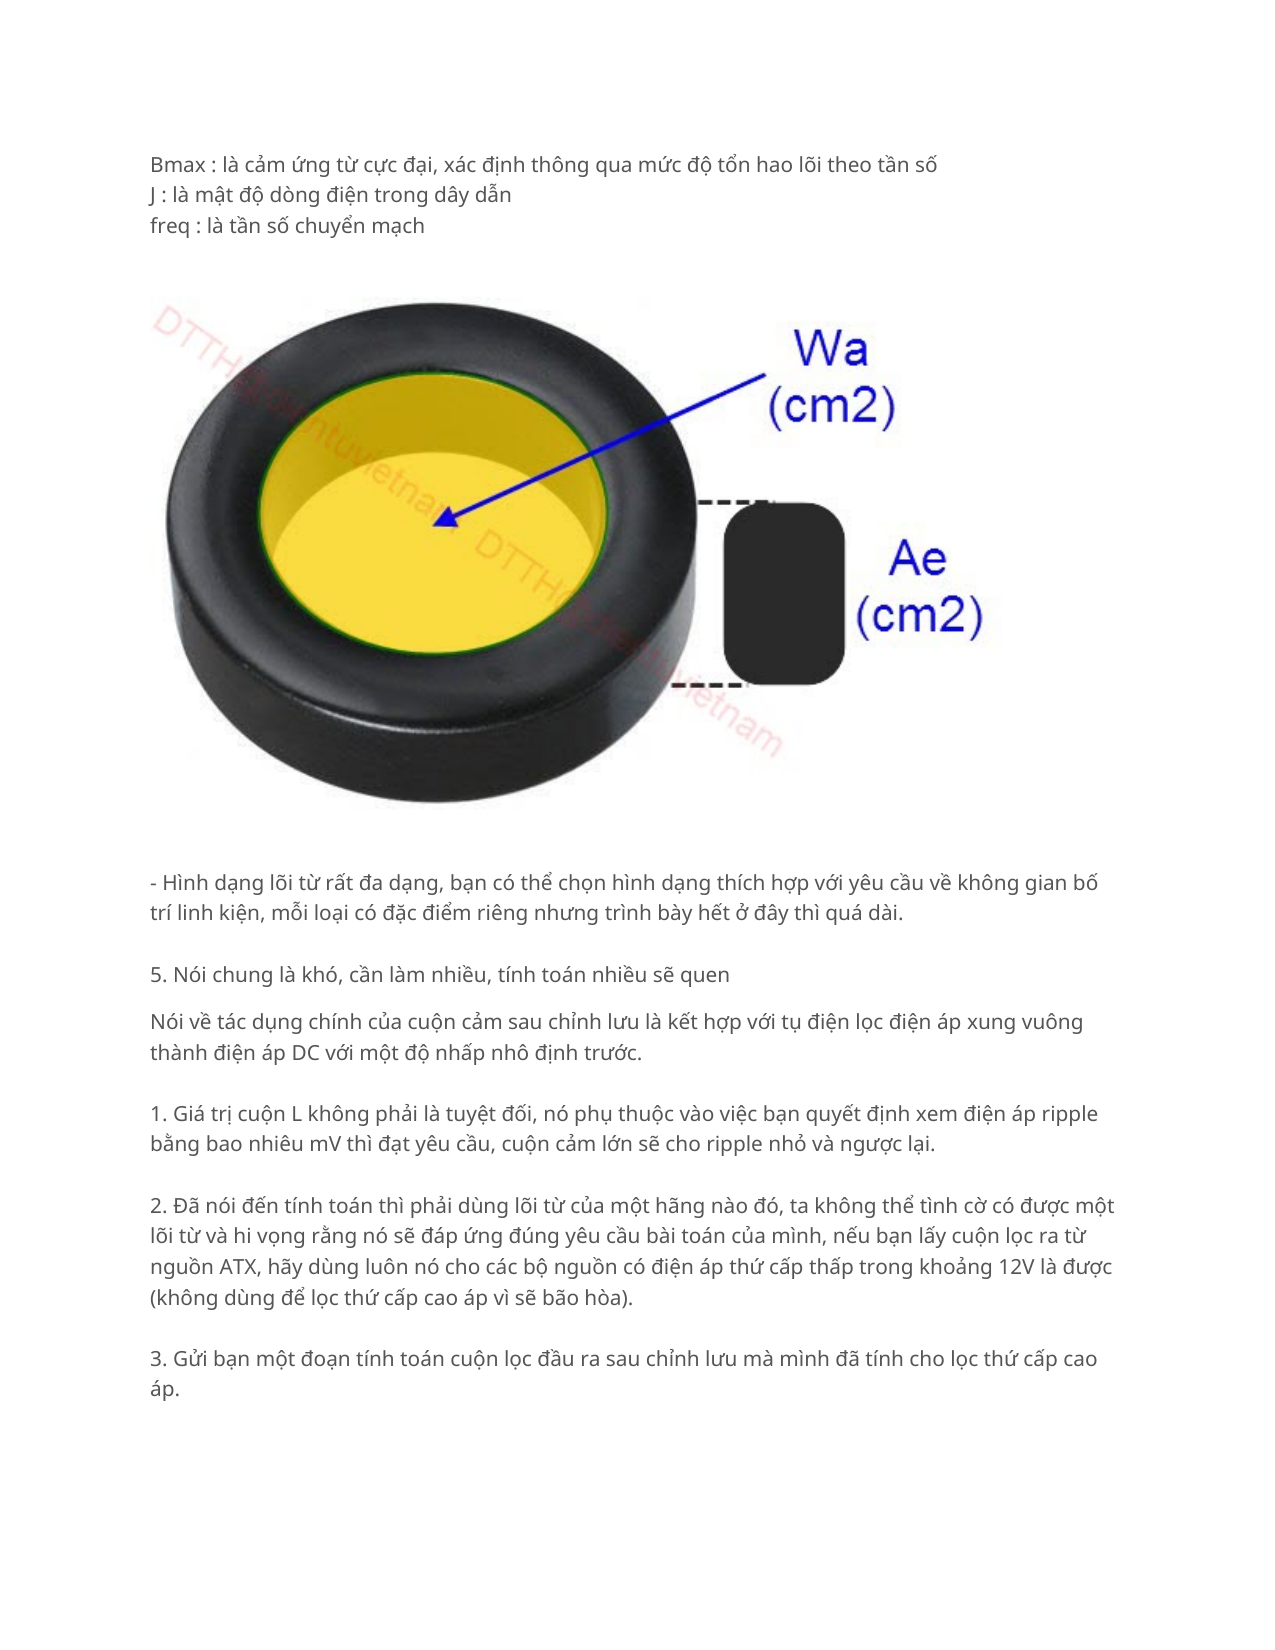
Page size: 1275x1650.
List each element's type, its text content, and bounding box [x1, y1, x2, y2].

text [150, 150, 1125, 988]
text Nói về tác dụng chính của cuộn cảm sau chỉnh lưu là kết hợp với tụ điện lọc điện áp xung vuông thành điện áp DC với một độ nhấp nhô định trước. 1. Giá trị cuộn L không phải là tuyệt đối, nó phụ thuộc vào việc bạn quyết định xem điện áp ripple bằng bao nhiêu mV thì đạt yêu cầu, cuộn cảm lớn sẽ cho ripple nhỏ và ngược lại. 2. Đã nói đến tính toán thì phải dùng lõi từ của một hãng nào đó, ta không thể tình cờ có được một lõi từ và hi vọng rằng nó sẽ đáp ứng đúng yêu cầu bài toán của mình, nếu bạn lấy cuộn lọc ra từ nguồn ATX, hãy dùng luôn nó cho các bộ nguồn có điện áp thứ cấp thấp trong khoảng 12V là được (không dùng để lọc thứ cấp cao áp vì sẽ bão hòa). 3. Gửi bạn một đoạn tính toán cuộn lọc đầu ra sau chỉnh lưu mà mình đã tính cho lọc thứ cấp cao áp. Chú ý rằng đây chỉ là một đoạn tính toán áp dụng cho điện áp DC cao áp. [150, 1007, 1125, 1433]
picture [150, 272, 1005, 835]
